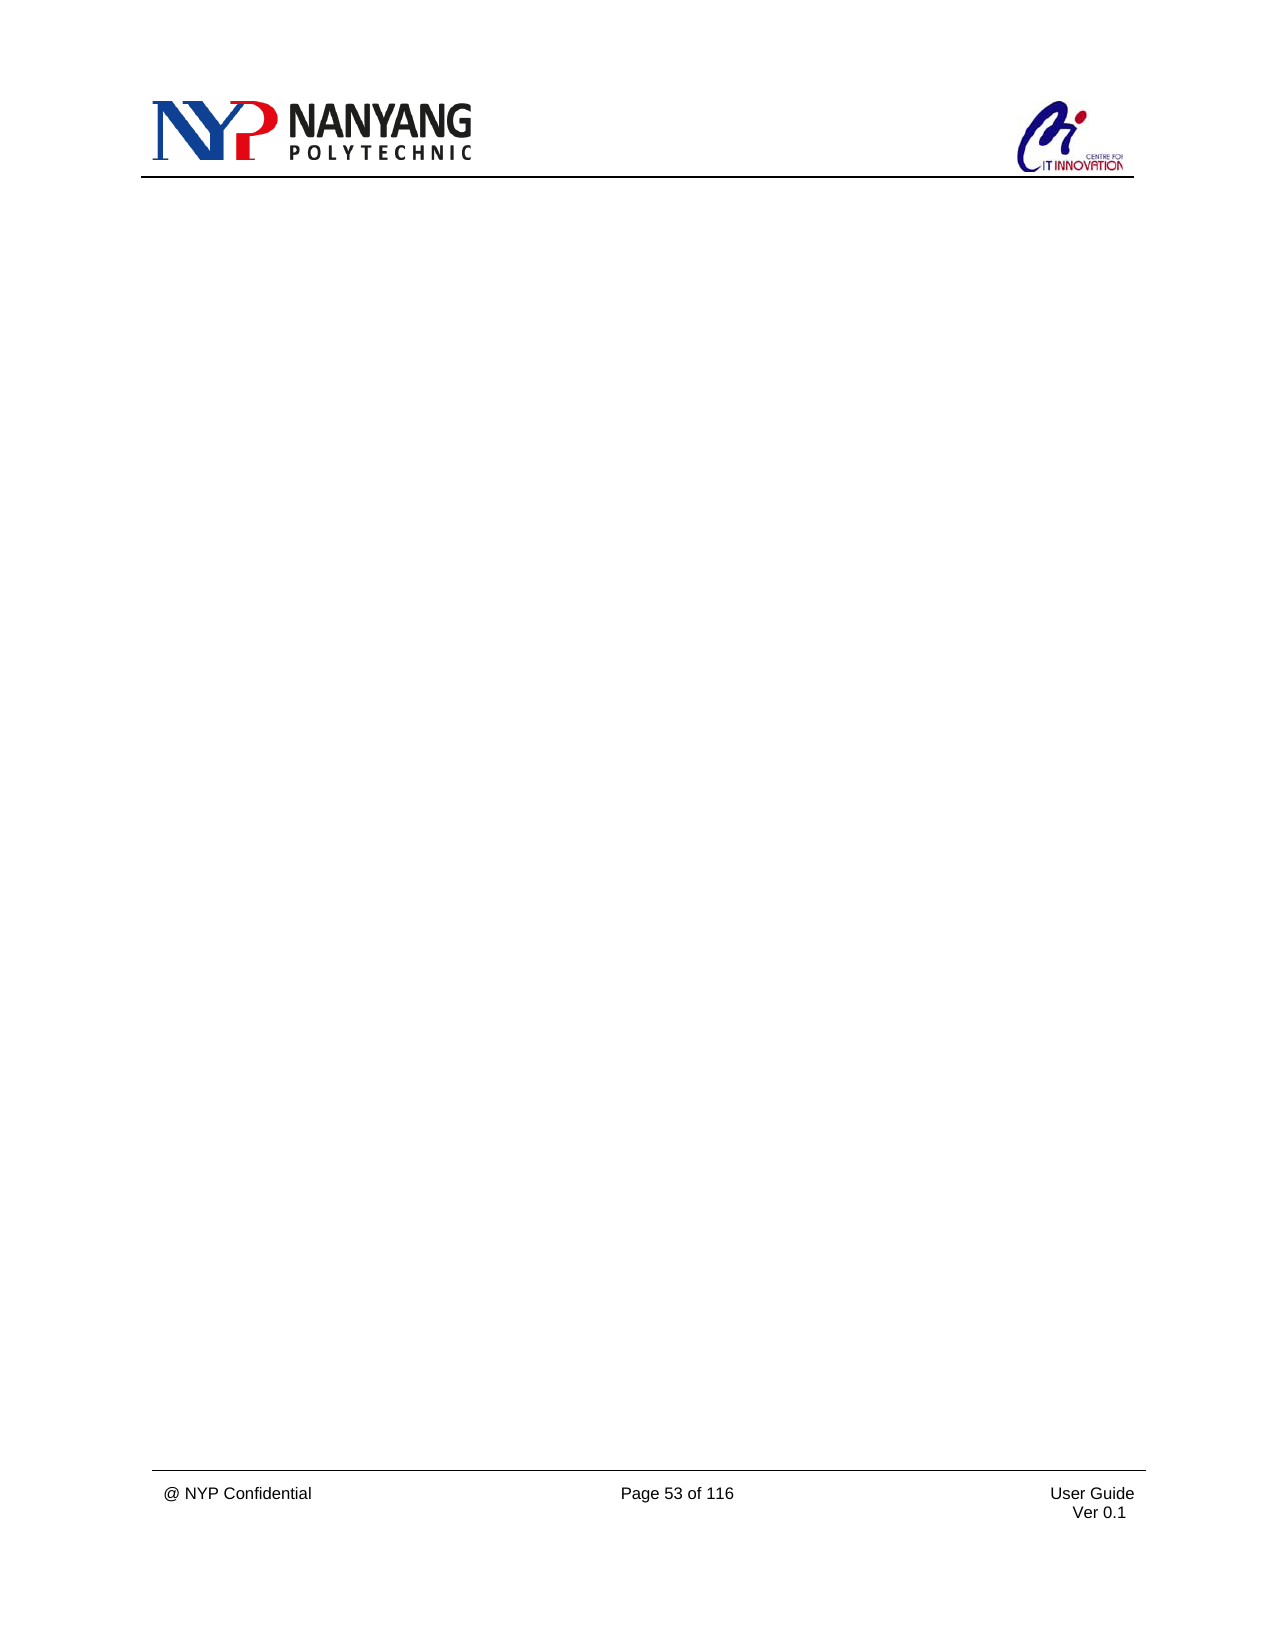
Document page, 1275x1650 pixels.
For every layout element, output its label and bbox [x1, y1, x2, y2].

picture [152, 101, 471, 160]
